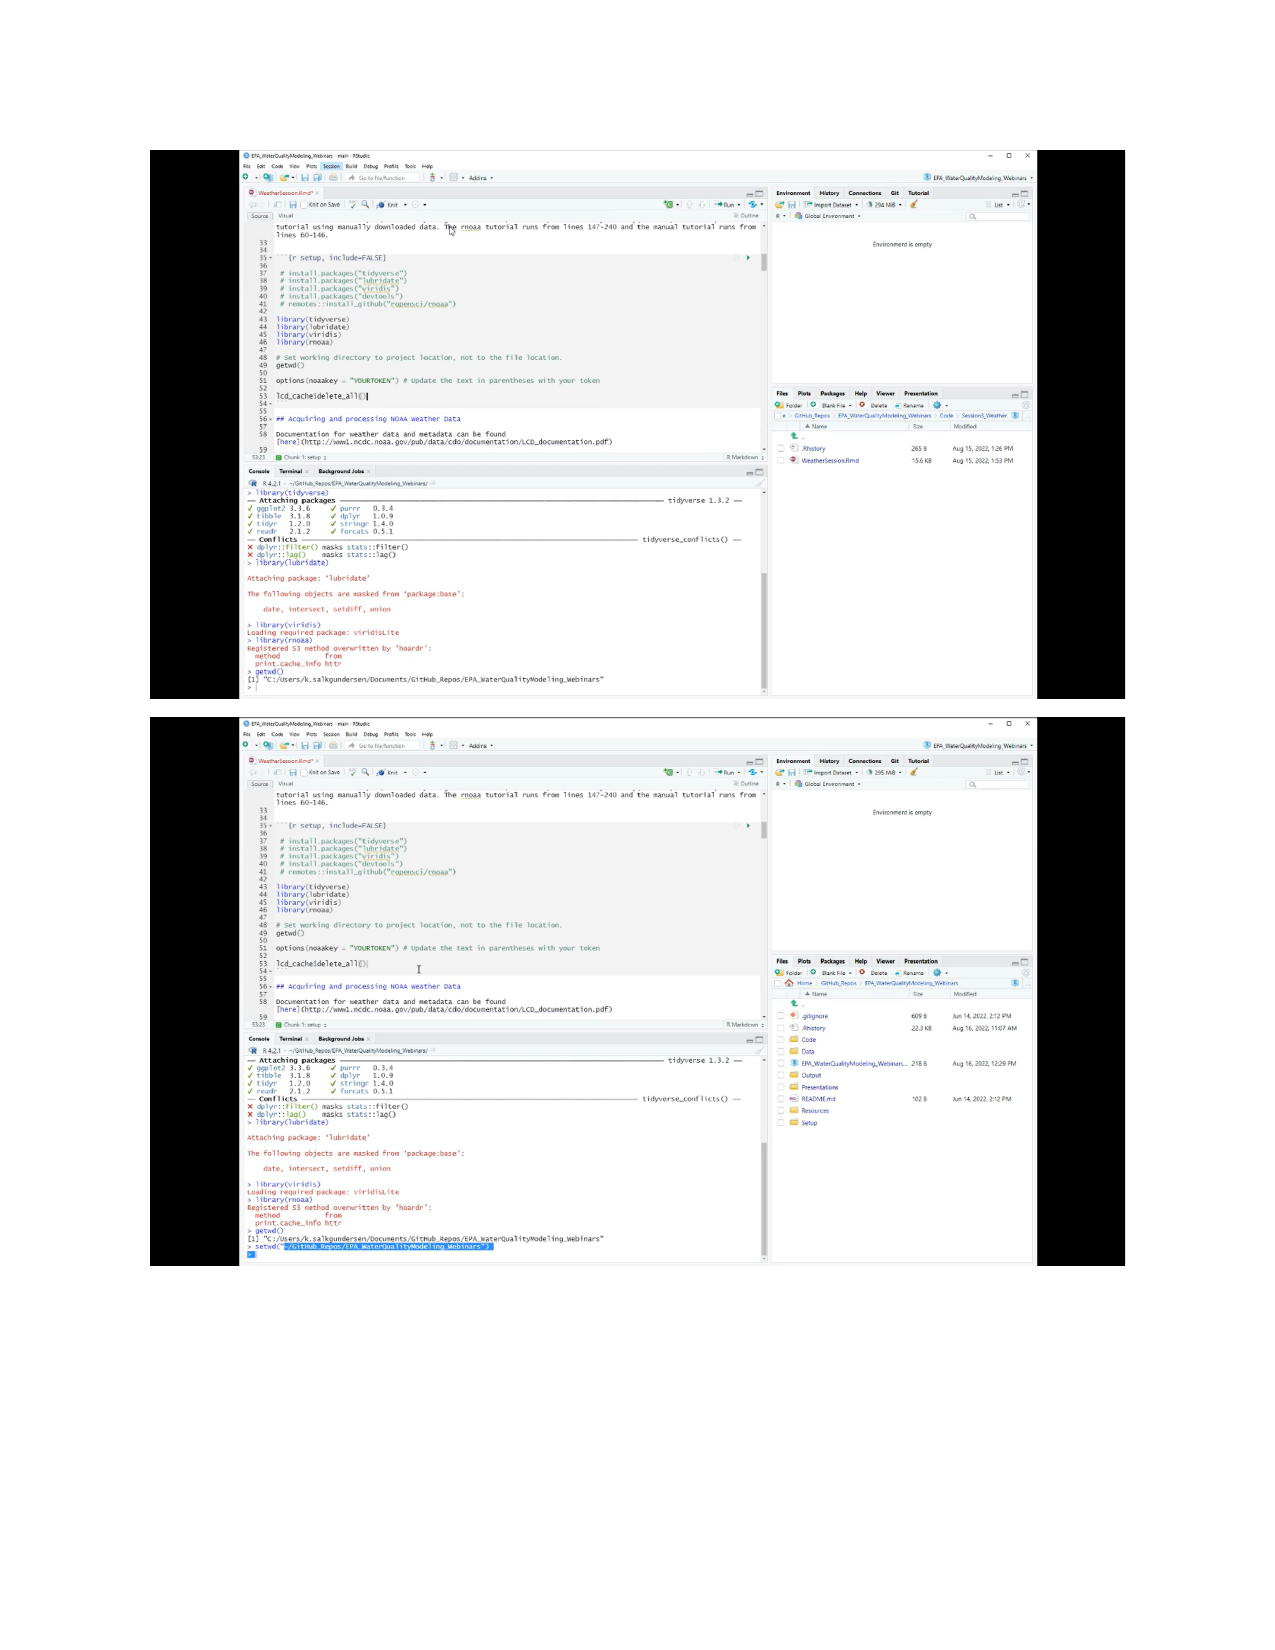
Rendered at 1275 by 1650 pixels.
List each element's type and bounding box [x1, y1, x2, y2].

picture [150, 717, 1125, 1266]
picture [150, 150, 1125, 699]
